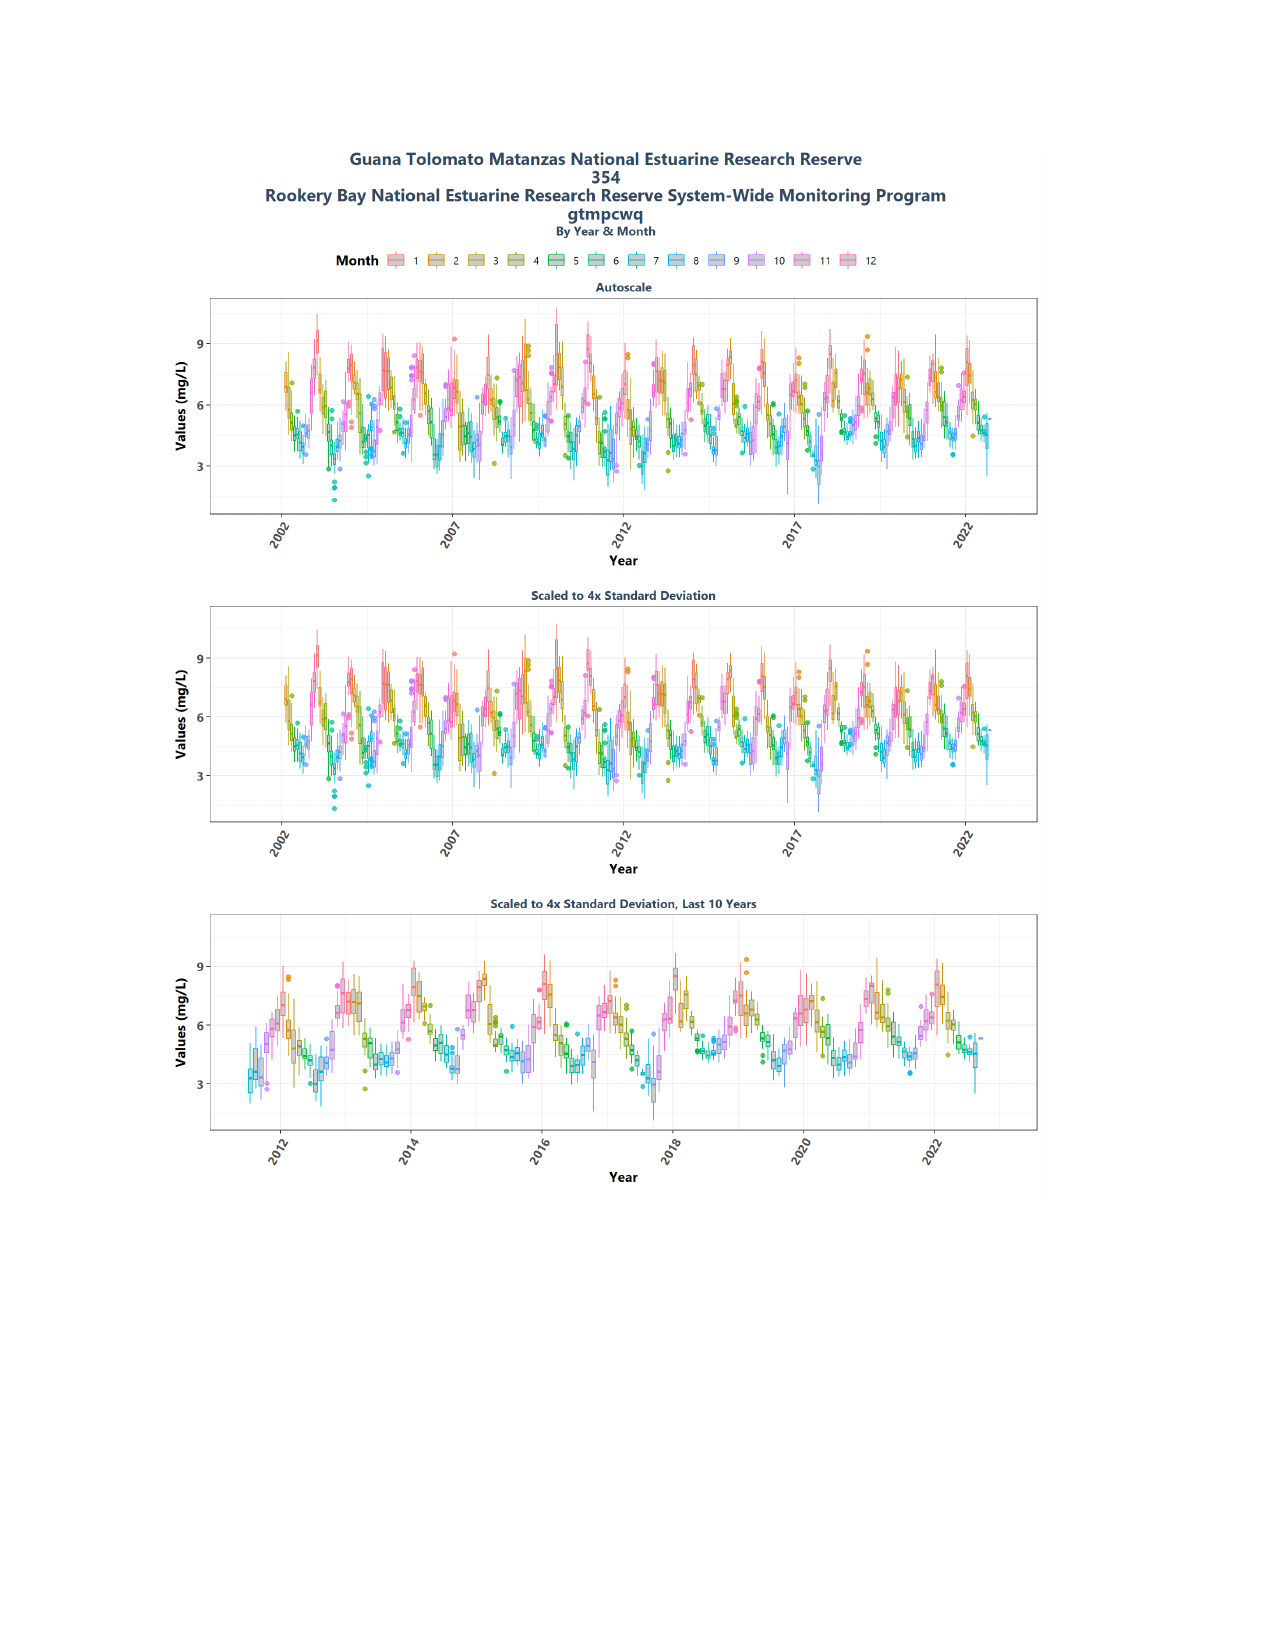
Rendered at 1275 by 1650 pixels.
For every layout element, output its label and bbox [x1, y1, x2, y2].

picture [168, 150, 1044, 1200]
